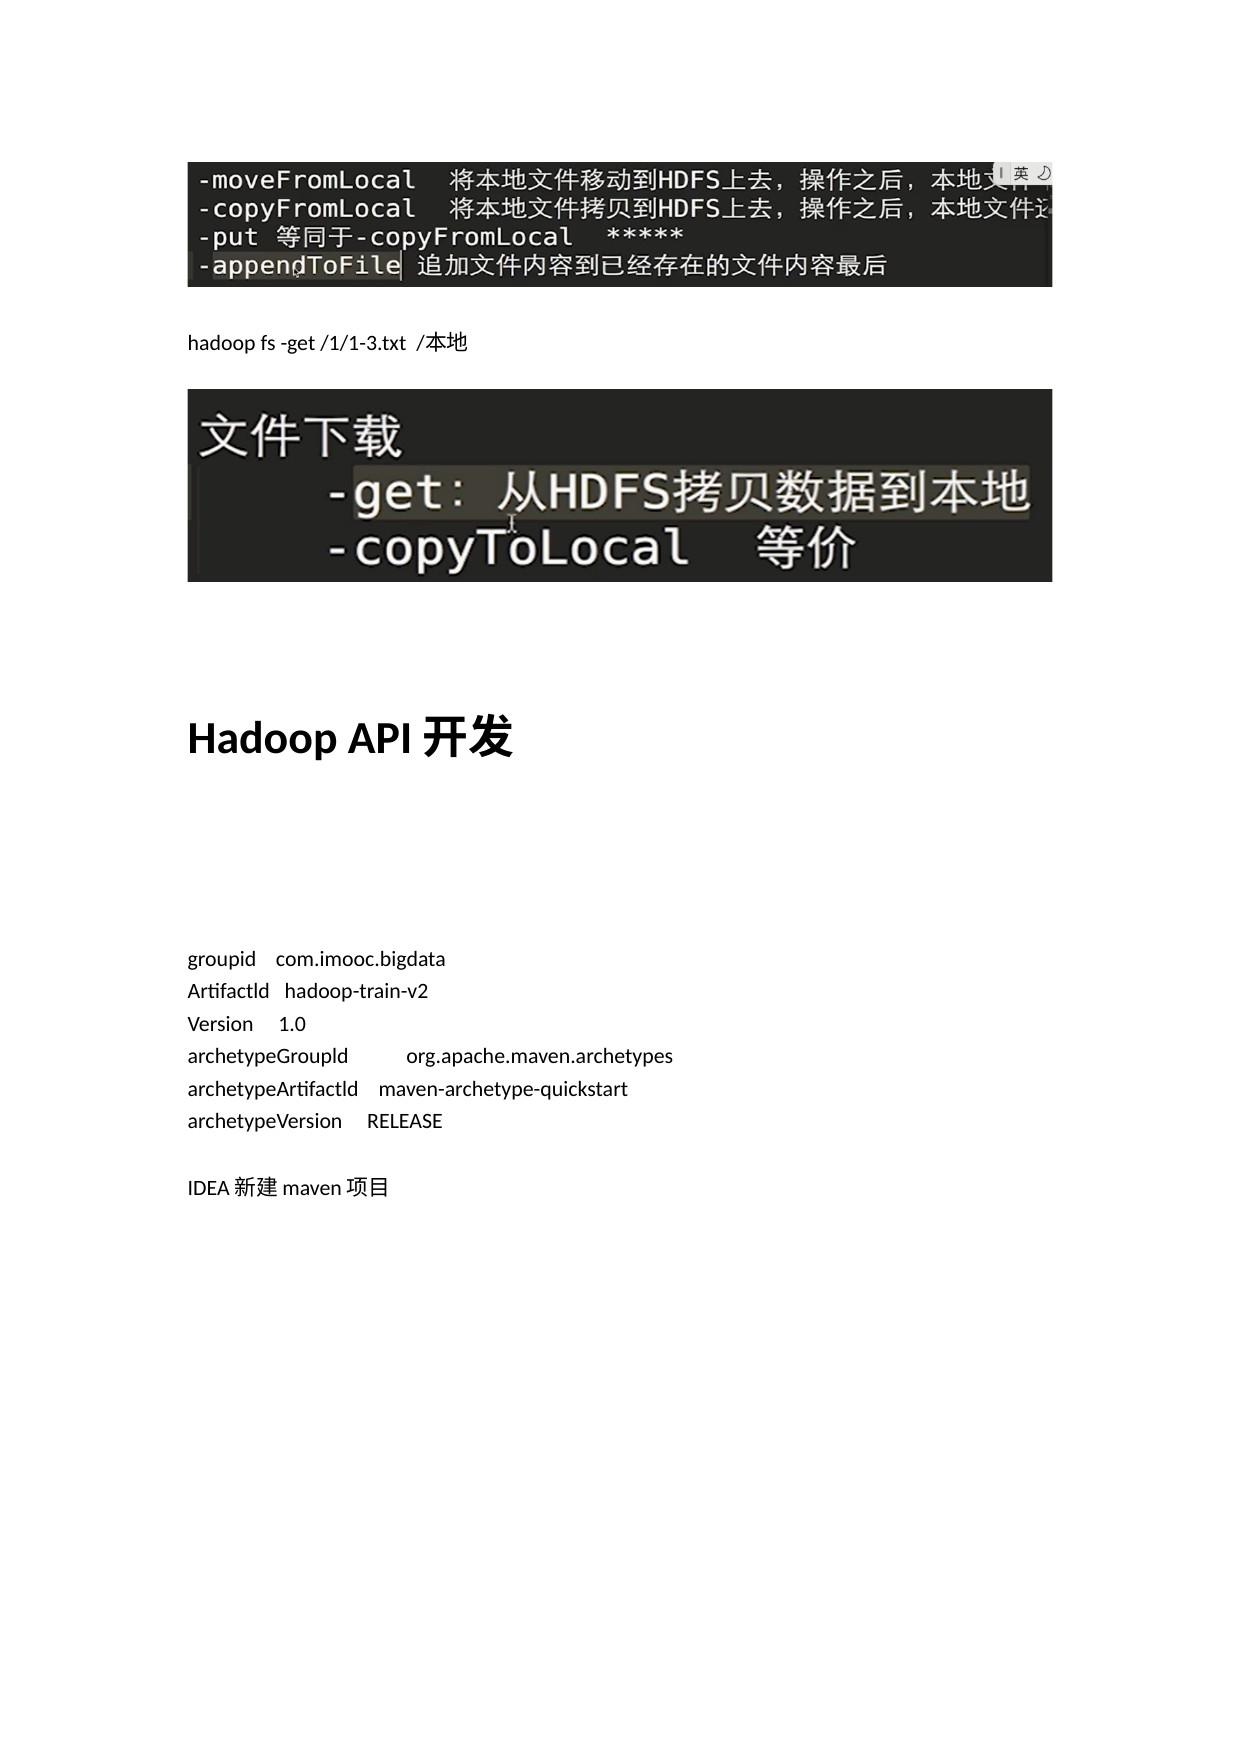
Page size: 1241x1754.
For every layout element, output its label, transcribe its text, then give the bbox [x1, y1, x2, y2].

text groupid com.imooc.bigdata [187, 942, 1053, 974]
picture [187, 389, 1053, 582]
picture [187, 162, 1053, 287]
text archetypeArtifactld maven-archetype-quickstart [187, 1072, 1053, 1104]
subtitle Hadoop API 开发 [187, 685, 1053, 782]
text archetypeGroupld org.apache.maven.archetypes [187, 1039, 1053, 1072]
text IDEA新建maven项目 [187, 1169, 1053, 1202]
text Version 1.0 [187, 1007, 1053, 1039]
text archetypeVersion RELEASE [187, 1104, 1053, 1137]
text hadoop fs -get /1/1-3.txt /本地 [187, 324, 1053, 357]
text Artifactld hadoop-train-v2 [187, 974, 1053, 1007]
